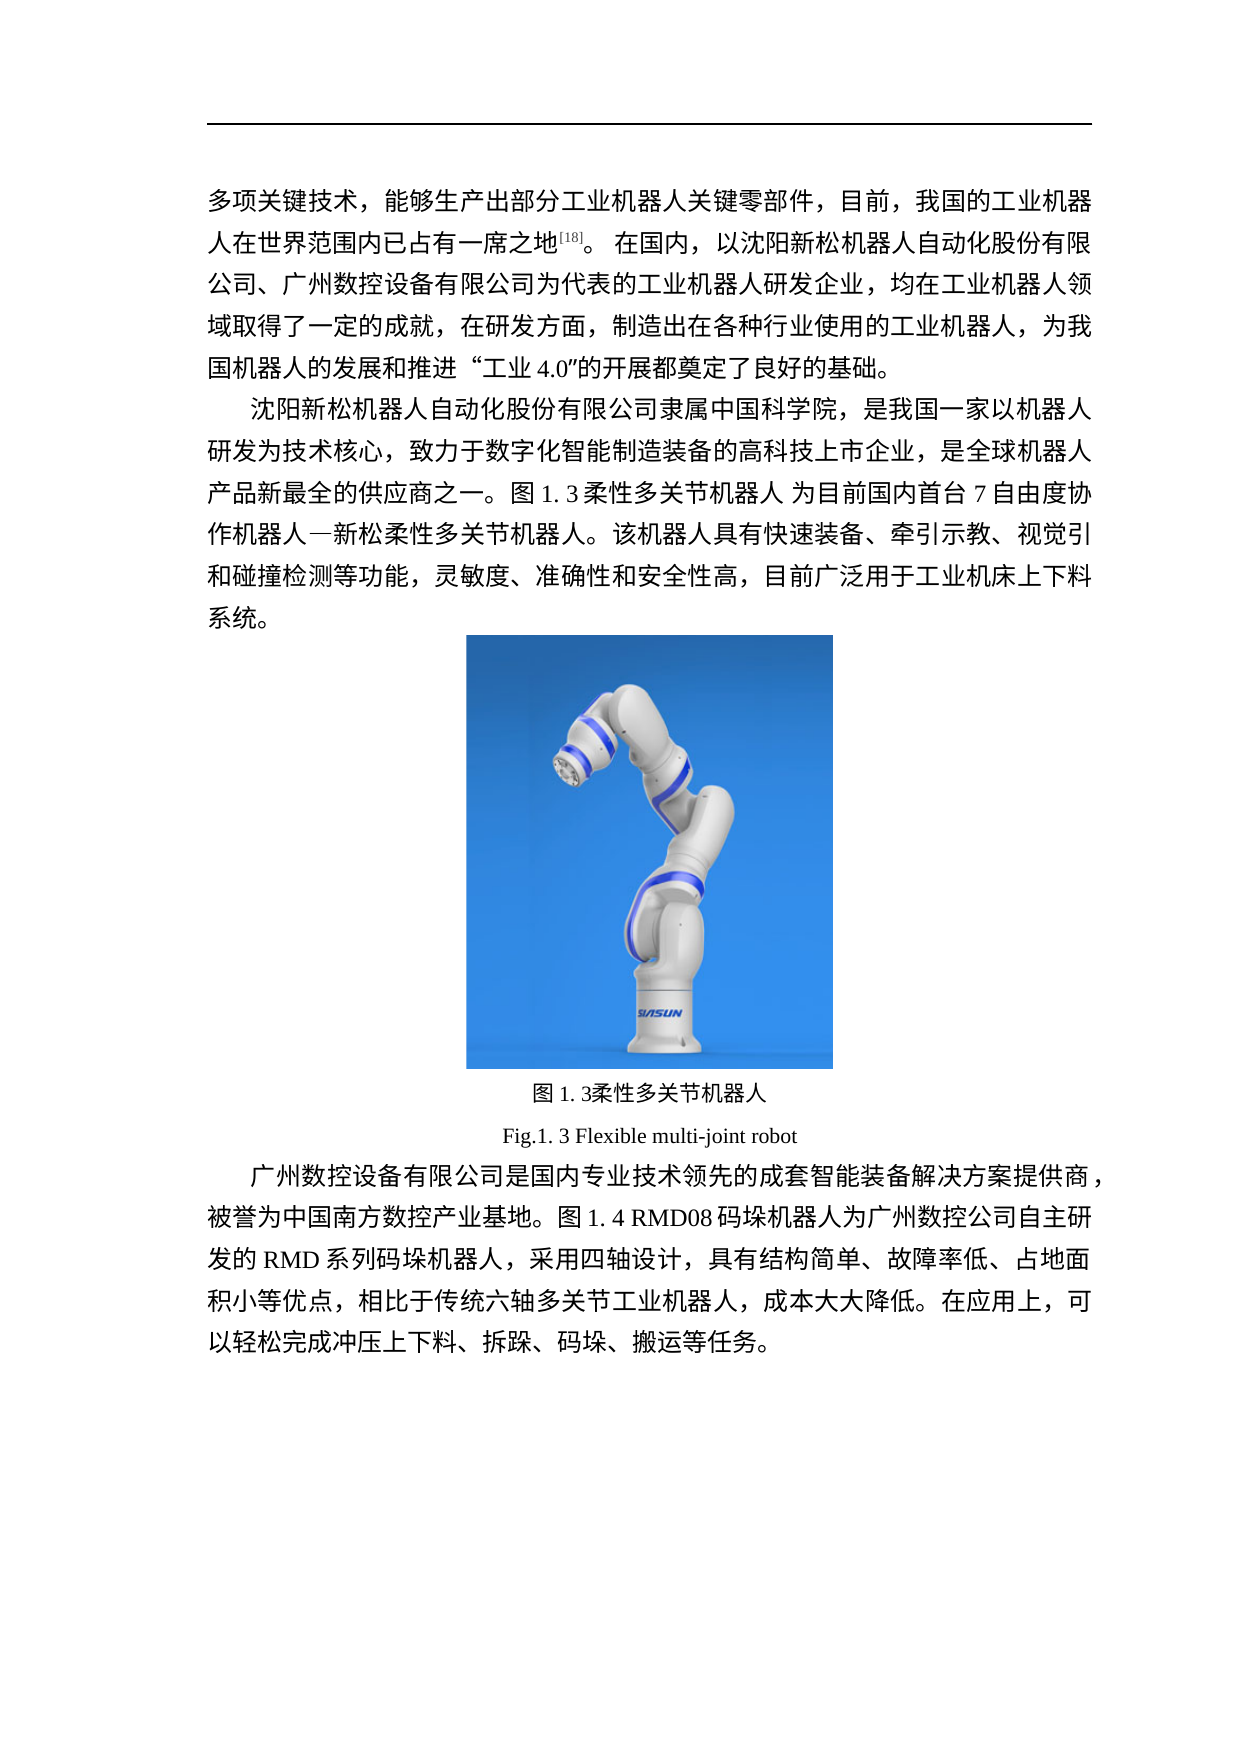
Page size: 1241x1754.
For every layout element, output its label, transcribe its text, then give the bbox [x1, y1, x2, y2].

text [207, 177, 1092, 386]
text Fig.1. 3 Flexible multi-joint robot [229, 1110, 1071, 1152]
picture [466, 635, 833, 1069]
text 广州数控设备有限公司是国内专业技术领先的成套智能装备解决方案提供商，被誉为中国南方数控产业基地。图1. 4 为广州数控公司自主研发的RMD系列码垛机器人，采用四轴设计，具有结构简单、故障率低、占地面积小等优点，相比于传统六轴多关节工业机器人，成本大大降低。在应用上，可以轻松完成冲压上下料、拆跺、码垛、搬运等任务。 [207, 1152, 1092, 1360]
text 沈阳新松机器人自动化股份有限公司隶属中国科学院，是我国一家以机器人研发为技术核心，致力于数字化智能制造装备的高科技上市企业，是全球机器人产品新最全的供应商之一。图1. 3 为目前国内首台7自由度协作机器人—新松柔性多关节机器人。该机器人具有快速装备、牵引示教、视觉引和碰撞检测等功能，灵敏度、准确性和安全性高，目前广泛用于工业机床上下料系统。 [207, 386, 1092, 636]
text 图1. 3柔性多关节机器人 [229, 1068, 1071, 1110]
